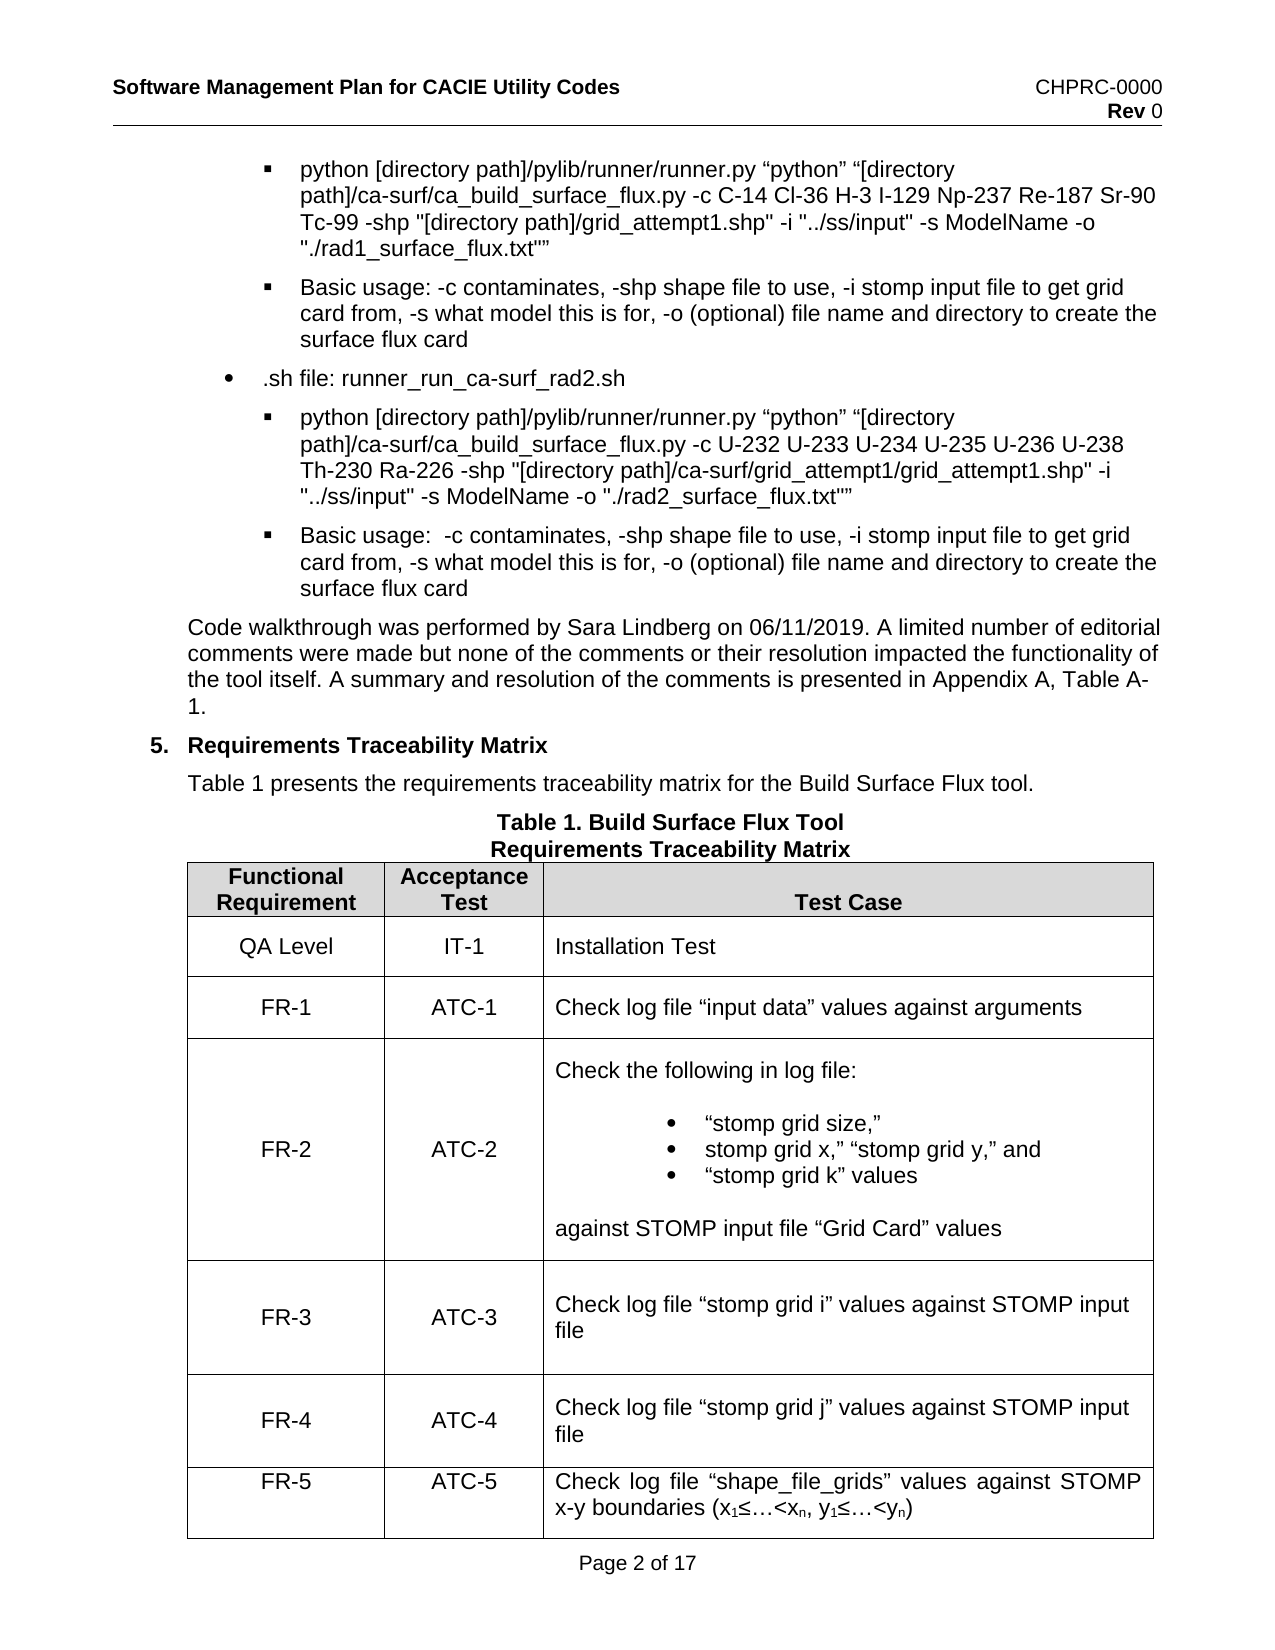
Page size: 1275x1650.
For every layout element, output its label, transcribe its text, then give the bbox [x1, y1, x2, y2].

text Code walkthrough was performed by Sara Lindberg on 06/11/2019. A limited number of editorial comments were made but none of the comments or their resolution impacted the functionality of the tool itself. A summary and resolution of the comments is presented in Appendix A, Table A-1. [187, 614, 1162, 719]
table_cell ATC-1 [385, 977, 543, 1037]
table_cell Installation Test [544, 917, 1153, 976]
table_cell FR-2 [188, 1039, 384, 1259]
table_cell IT-1 [385, 917, 543, 976]
list Requirements Traceability Matrix [150, 732, 1162, 758]
table_cell FR-5 [188, 1468, 384, 1537]
table_cell FR-4 [188, 1375, 384, 1467]
list Basic usage: -c contaminates, -shp shape file to use, -i stomp input file to get grid card from, -s what model this is for, -o (optional) file name and directory to create the surface flux card [262, 274, 1162, 353]
table_cell Check the following in log file: “stomp grid size,” stomp grid x,” “stomp grid y,” and “stomp grid k” values against STOMP input file “Grid Card” values [544, 1039, 1153, 1259]
table_cell ATC-4 [385, 1375, 543, 1467]
table_cell Check log file “input data” values against arguments [544, 977, 1153, 1037]
table_cell Test Case [544, 863, 1153, 916]
table_header Table 1. Build Surface Flux Tool Requirements Traceability Matrix [188, 809, 1153, 862]
list .sh file: runner_run_ca-surf_rad2.sh [225, 365, 1162, 392]
table_cell Check log file “stomp grid j” values against STOMP input file [544, 1375, 1153, 1467]
list Basic usage: -c contaminates, -shp shape file to use, -i stomp input file to get grid card from, -s what model this is for, -o (optional) file name and directory to create the surface flux card [262, 522, 1162, 601]
table_cell ATC-2 [385, 1039, 543, 1259]
table_cell ATC-3 [385, 1261, 543, 1374]
list python [directory path]/pylib/runner/runner.py “python” “[directory path]/ca-surf/ca_build_surface_flux.py -c C-14 Cl-36 H-3 I-129 Np-237 Re-187 Sr-90 Tc-99 -shp "[directory path]/grid_attempt1.shp" -i "../ss/input" -s ModelName -o "./rad1_surface_flux.txt"” [262, 156, 1162, 261]
table_cell Acceptance Test [385, 863, 543, 916]
table_cell Functional Requirement [188, 863, 384, 916]
table_cell FR-3 [188, 1261, 384, 1374]
list python [directory path]/pylib/runner/runner.py “python” “[directory path]/ca-surf/ca_build_surface_flux.py -c U-232 U-233 U-234 U-235 U-236 U-238 Th-230 Ra-226 -shp "[directory path]/ca-surf/grid_attempt1/grid_attempt1.shp" -i "../ss/input" -s ModelName -o "./rad2_surface_flux.txt"” [262, 404, 1162, 509]
table_cell Check log file “stomp grid i” values against STOMP input file [544, 1261, 1153, 1374]
table_cell QA Level [188, 917, 384, 976]
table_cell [544, 1468, 1153, 1537]
table_cell ATC-5 [385, 1468, 543, 1537]
text Table 1 presents the requirements traceability matrix for the Build Surface Flux tool. [187, 770, 1162, 797]
table_cell FR-1 [188, 977, 384, 1037]
